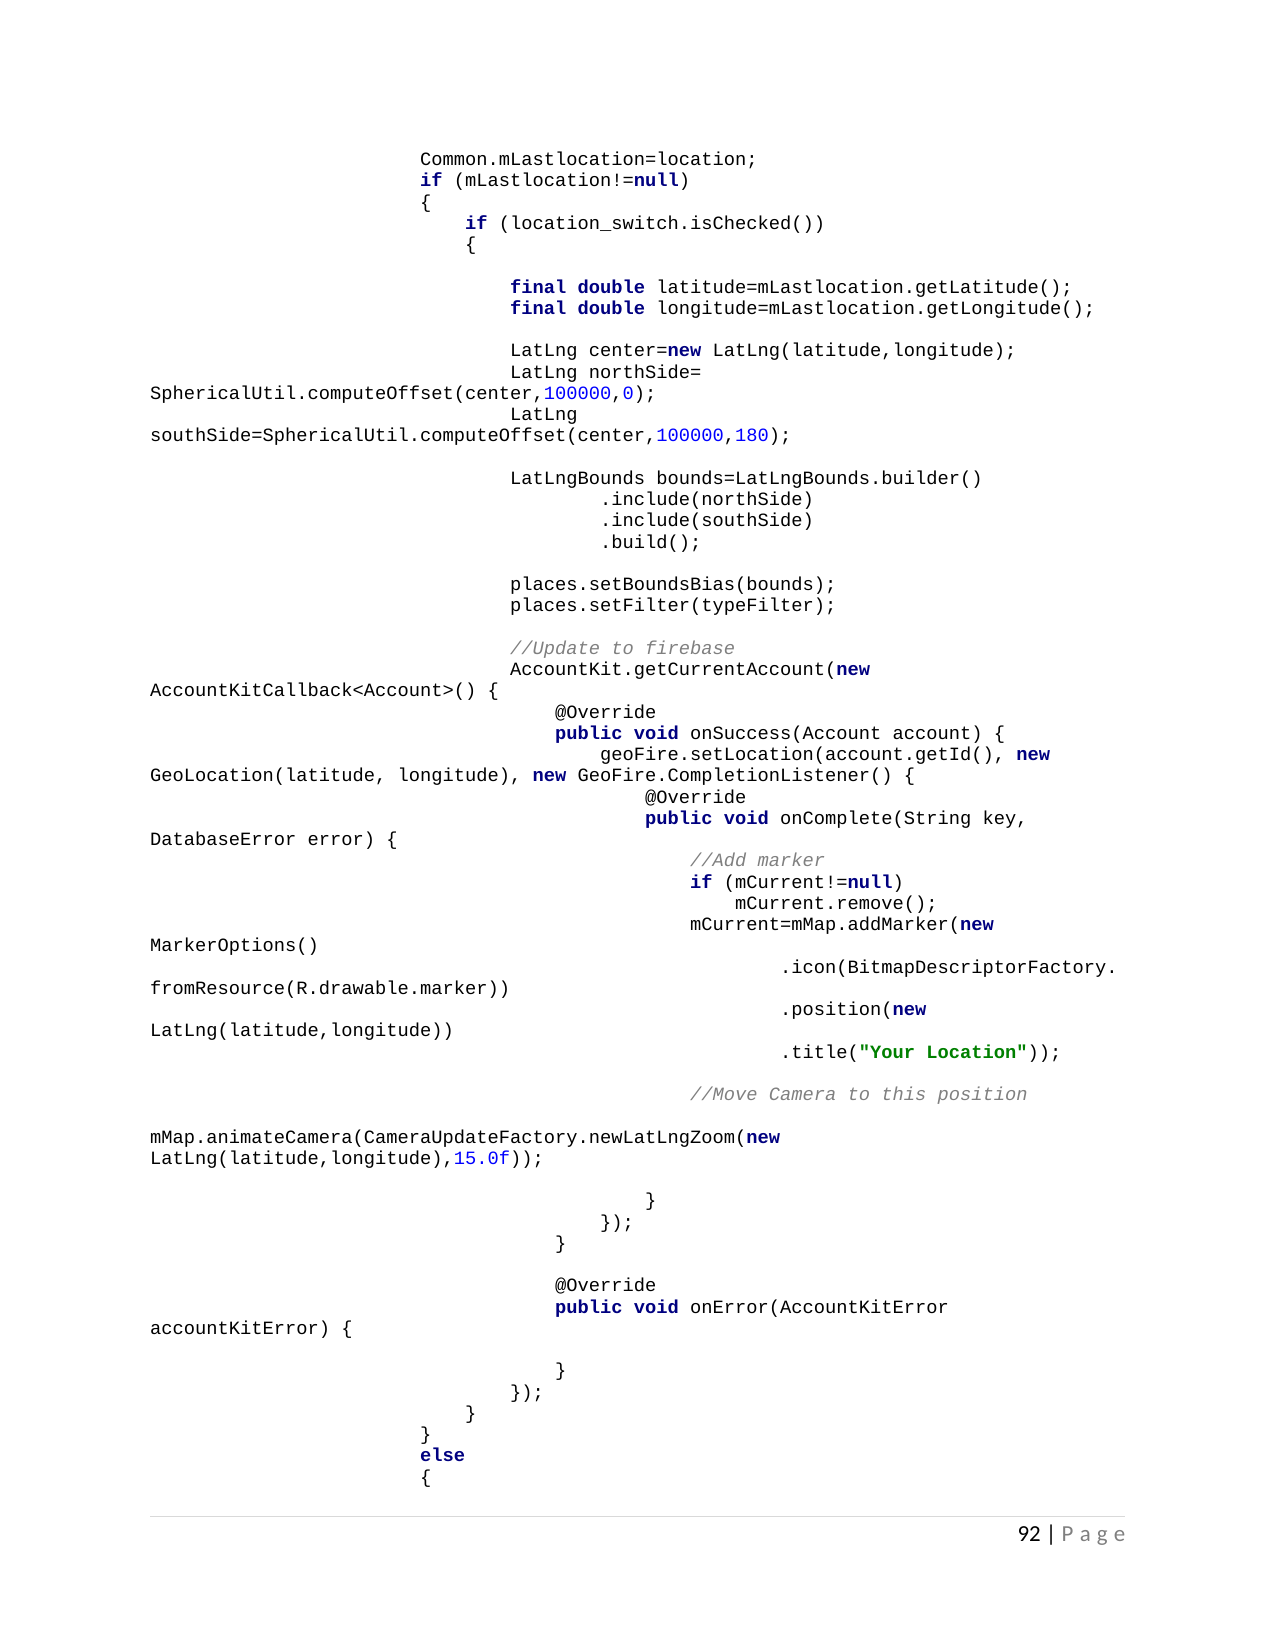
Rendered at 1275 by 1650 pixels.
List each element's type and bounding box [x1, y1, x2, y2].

text [150, 150, 1125, 1489]
